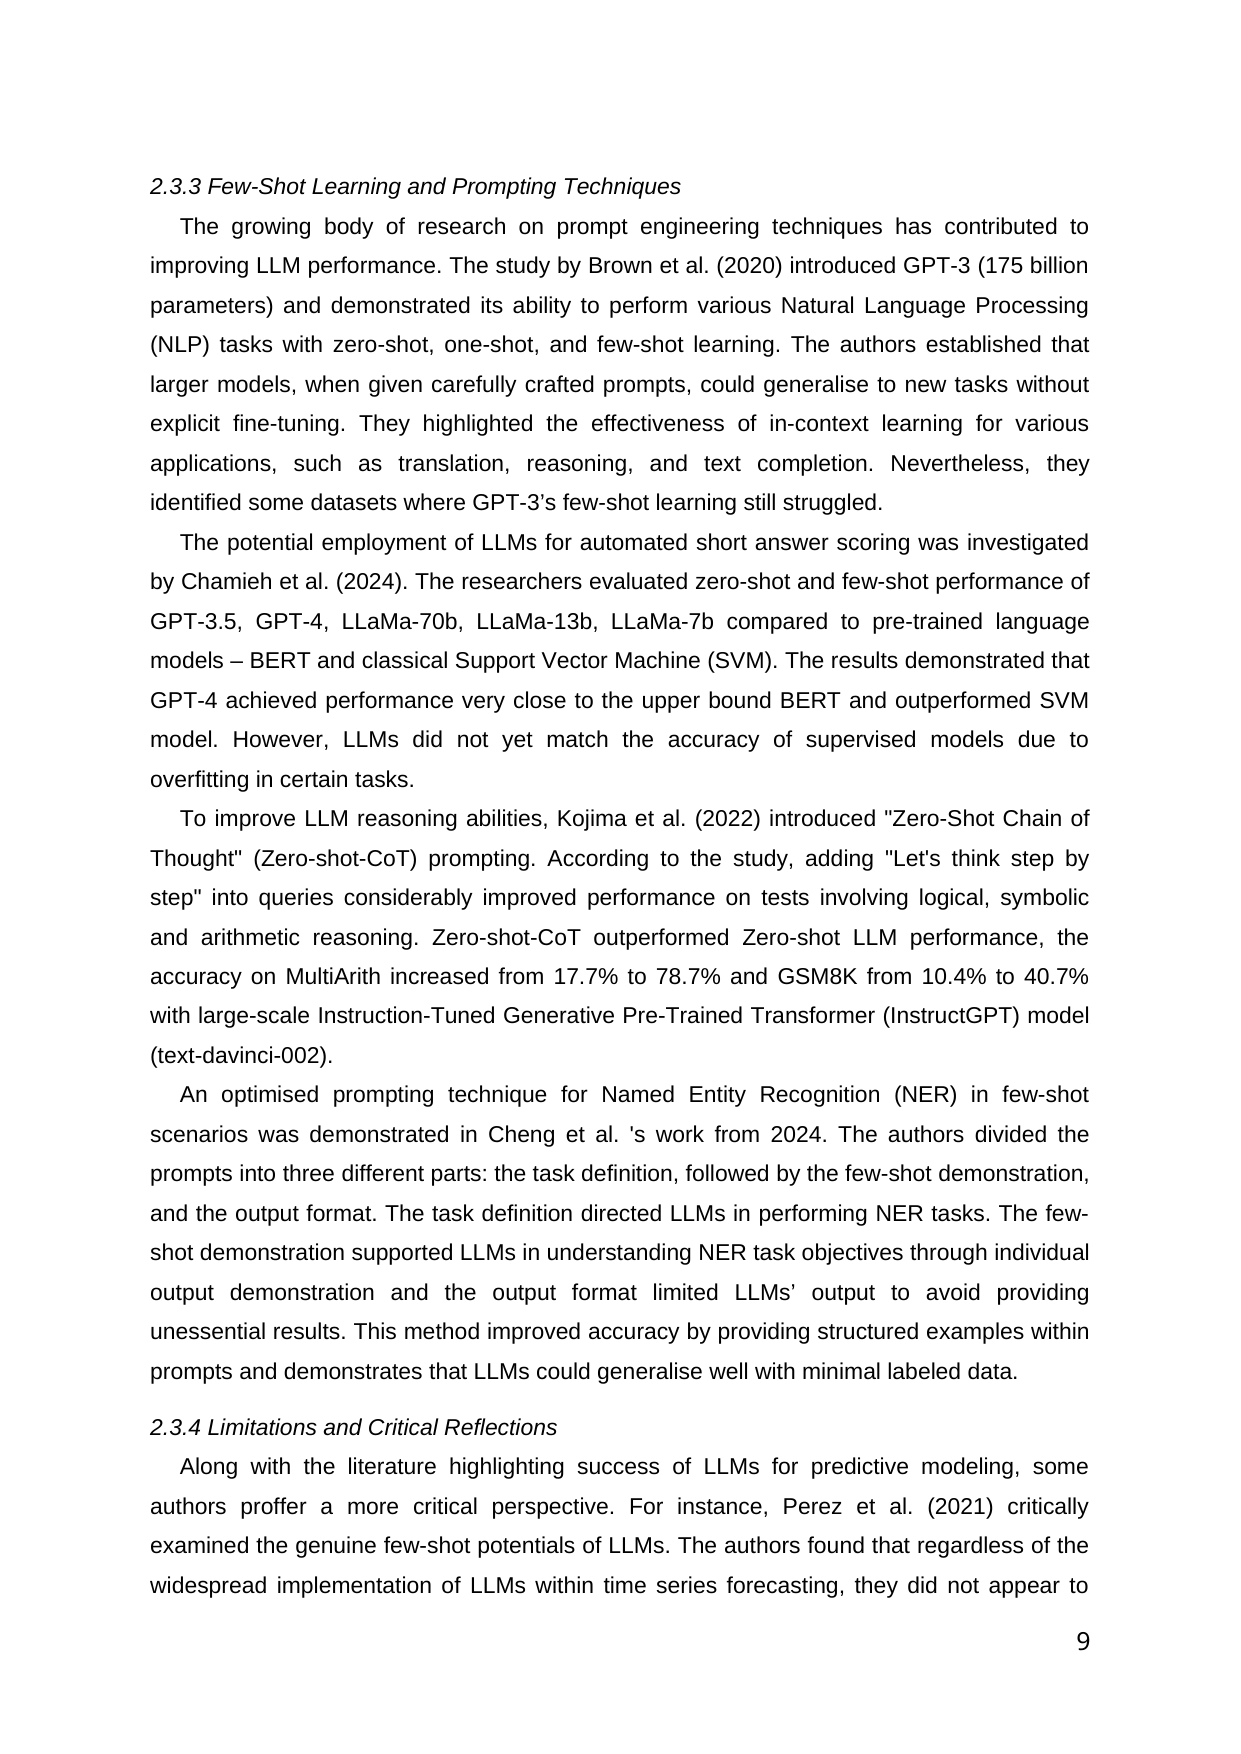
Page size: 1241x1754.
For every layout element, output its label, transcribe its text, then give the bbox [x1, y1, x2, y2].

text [150, 1453, 1090, 1598]
subtitle 2.3.4 Limitations and Critical Reflections [150, 1414, 1090, 1440]
text The potential employment of LLMs for automated short answer scoring was investigated by Chamieh et al. (2024). The researchers evaluated zero-shot and few-shot performance of GPT-3.5, GPT-4, LLaMa-70b, LLaMa-13b, LLaMa-7b compared to pre-trained language models – BERT and classical Support Vector Machine (SVM). The results demonstrated that GPT-4 achieved performance very close to the upper bound BERT and outperformed SVM model. However, LLMs did not yet match the accuracy of supervised models due to overfitting in certain tasks. [150, 529, 1090, 792]
text The growing body of research on prompt engineering techniques has contributed to improving LLM performance. The study by Brown et al. (2020) introduced GPT-3 (175 billion parameters) and demonstrated its ability to perform various Natural Language Processing (NLP) tasks with zero-shot, one-shot, and few-shot learning. The authors established that larger models, when given carefully crafted prompts, could generalise to new tasks without explicit fine-tuning. They highlighted the effectiveness of in-context learning for various applications, such as translation, reasoning, and text completion. Nevertheless, they identified some datasets where GPT-3’s few-shot learning still struggled. [150, 213, 1090, 516]
text To improve LLM reasoning abilities, Kojima et al. (2022) introduced "Zero-Shot Chain of Thought" (Zero-shot-CoT) prompting. According to the study, adding "Let's think step by step" into queries considerably improved performance on tests involving logical, symbolic and arithmetic reasoning. Zero-shot-CoT outperformed Zero-shot LLM performance, the accuracy on MultiArith increased from 17.7% to 78.7% and GSM8K from 10.4% to 40.7% with large-scale Instruction-Tuned Generative Pre-Trained Transformer (InstructGPT) model (text-davinci-002). [150, 805, 1090, 1068]
subtitle 2.3.3 Few-Shot Learning and Prompting Techniques [150, 173, 1090, 200]
text An optimised prompting technique for Named Entity Recognition (NER) in few-shot scenarios was demonstrated in Cheng et al. 's work from 2024. The authors divided the prompts into three different parts: the task definition, followed by the few-shot demonstration, and the output format. The task definition directed LLMs in performing NER tasks. The few-shot demonstration supported LLMs in understanding NER task objectives through individual output demonstration and the output format limited LLMs’ output to avoid providing unessential results. This method improved accuracy by providing structured examples within prompts and demonstrates that LLMs could generalise well with minimal labeled data. [150, 1081, 1090, 1384]
